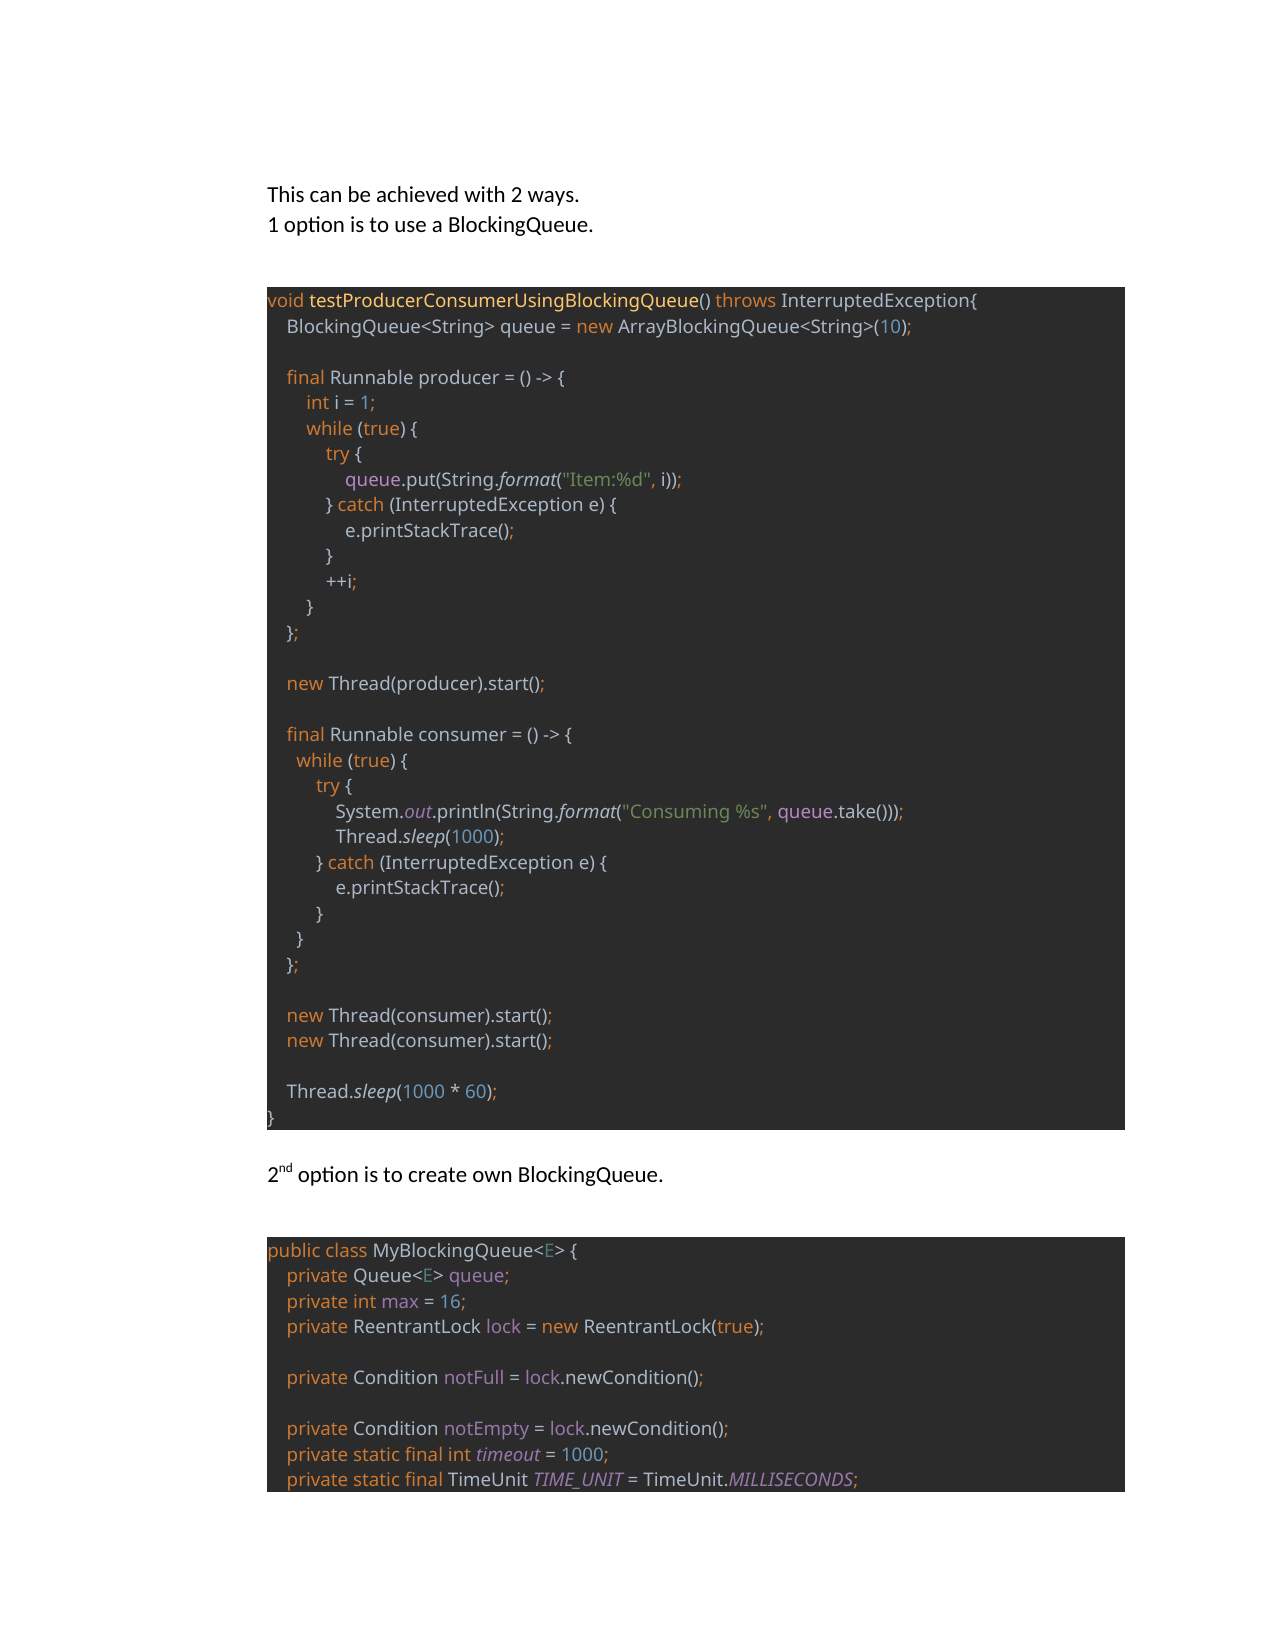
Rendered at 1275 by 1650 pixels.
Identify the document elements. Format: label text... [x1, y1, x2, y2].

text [267, 1237, 1125, 1492]
list 2nd option is to create own BlockingQueue. [267, 1160, 1125, 1188]
list This can be achieved with 2 ways. [267, 180, 1125, 208]
text void testProducerConsumerUsingBlockingQueue() throws InterruptedException{ BlockingQueue<String> queue = new ArrayBlockingQueue<String>(10); final Runnable producer = () -> { int i = 1; while (true) { try { queue.put(String.format("Item:%d", i)); } catch (InterruptedException e) { e.printStackTrace(); } ++i; } }; new Thread(producer).start(); final Runnable consumer = () -> { while (true) { try { System.out.println(String.format("Consuming %s", queue.take())); Thread.sleep(1000); } catch (InterruptedException e) { e.printStackTrace(); } } }; new Thread(consumer).start(); new Thread(consumer).start(); Thread.sleep(1000 * 60); } [267, 287, 1125, 1130]
list 1 option is to use a BlockingQueue. [267, 210, 1125, 238]
